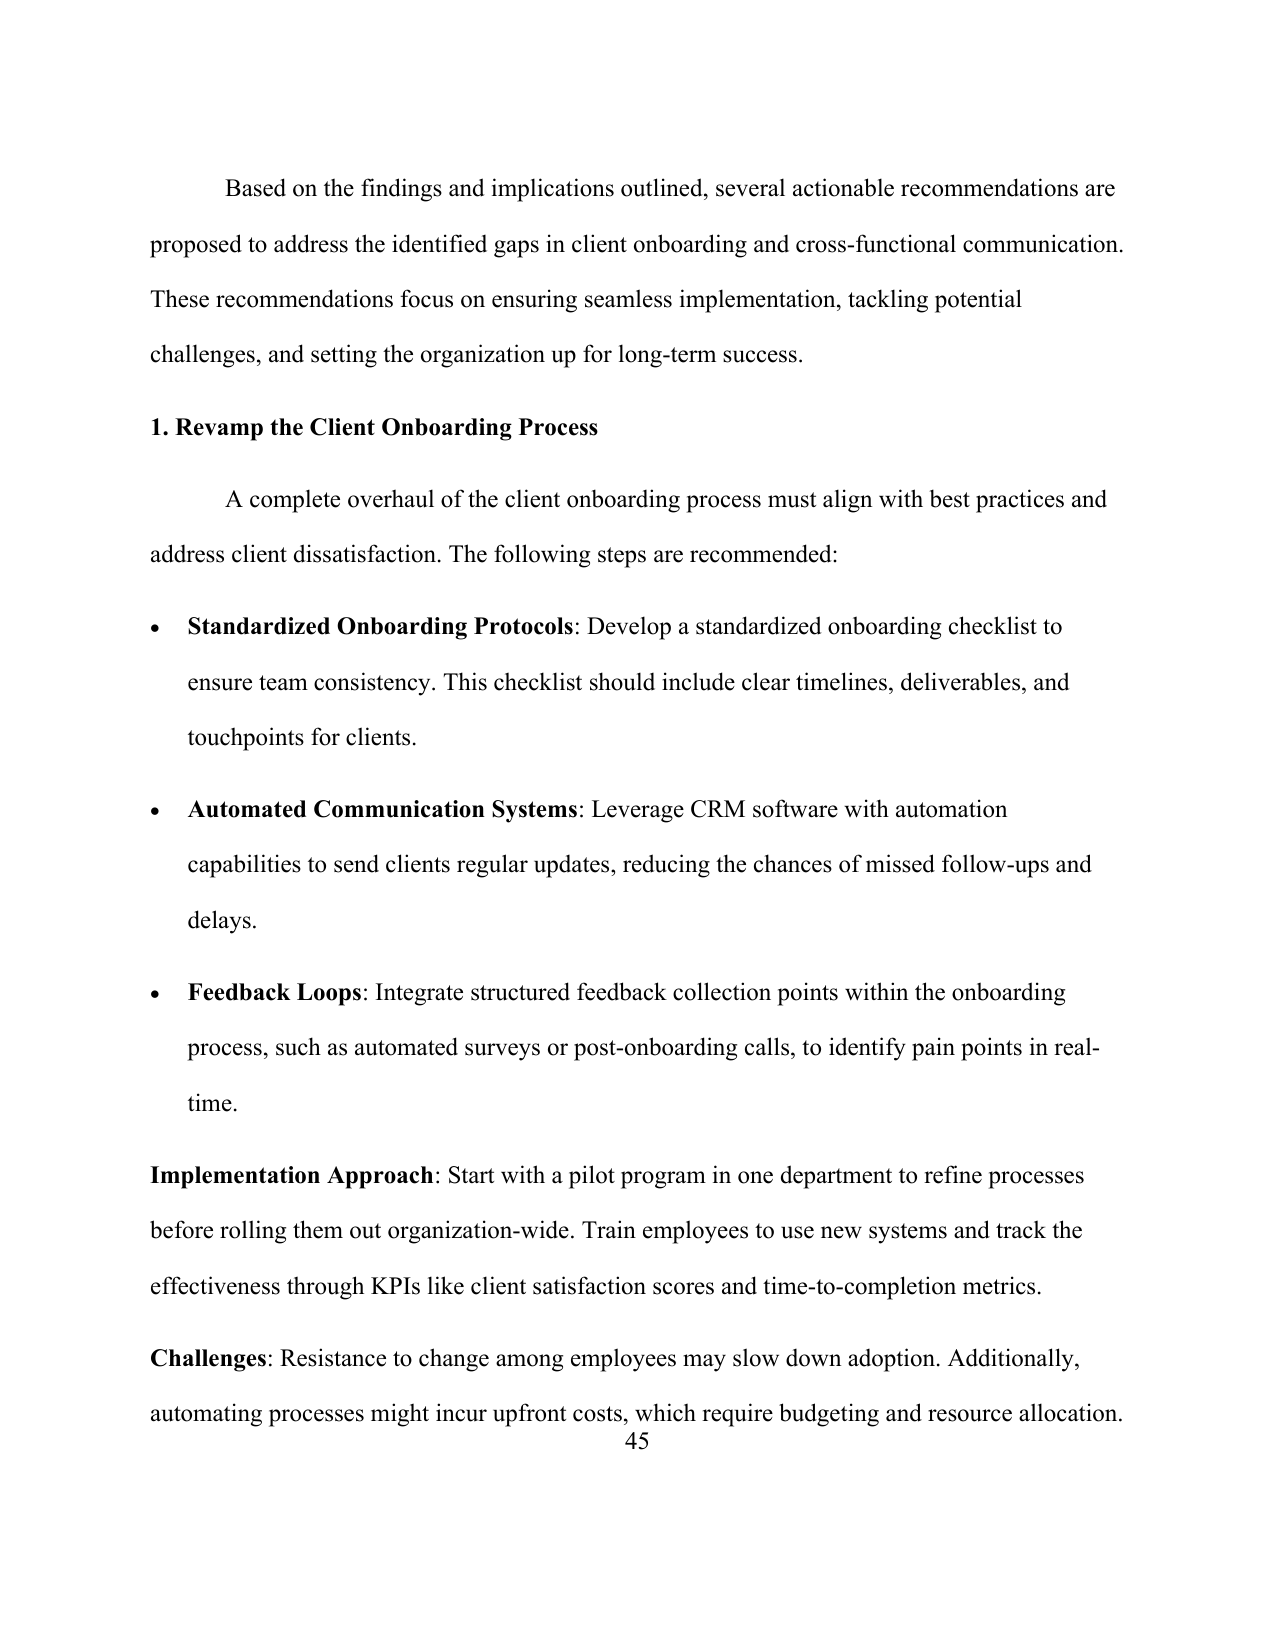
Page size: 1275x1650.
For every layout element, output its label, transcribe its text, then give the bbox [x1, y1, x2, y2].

text Implementation Approach: Start with a pilot program in one department to refine processes before rolling them out organization-wide. Train employees to use new systems and track the effectiveness through KPIs like client satisfaction scores and time-to-completion metrics. [150, 1161, 1125, 1299]
text Based on the findings and implications outlined, several actionable recommendations are proposed to address the identified gaps in client onboarding and cross-functional communication. These recommendations focus on ensuring seamless implementation, tackling potential challenges, and setting the organization up for long-term success. [150, 174, 1125, 368]
list Automated Communication Systems: Leverage CRM software with automation capabilities to send clients regular updates, reducing the chances of missed follow-ups and delays. [150, 795, 1125, 934]
list Standardized Onboarding Protocols: Develop a standardized onboarding checklist to ensure team consistency. This checklist should include clear timelines, deliverables, and touchpoints for clients. [150, 612, 1125, 751]
text 1. Revamp the Client Onboarding Process [150, 413, 1125, 440]
text A complete overhaul of the client onboarding process must align with best practices and address client dissatisfaction. The following steps are recommended: [150, 485, 1125, 568]
list Feedback Loops: Integrate structured feedback collection points within the onboarding process, such as automated surveys or post-onboarding calls, to identify pain points in real-time. [150, 978, 1125, 1117]
text Challenges: Resistance to change among employees may slow down adoption. Additionally, automating processes might incur upfront costs, which require budgeting and resource allocation. [150, 1344, 1125, 1427]
